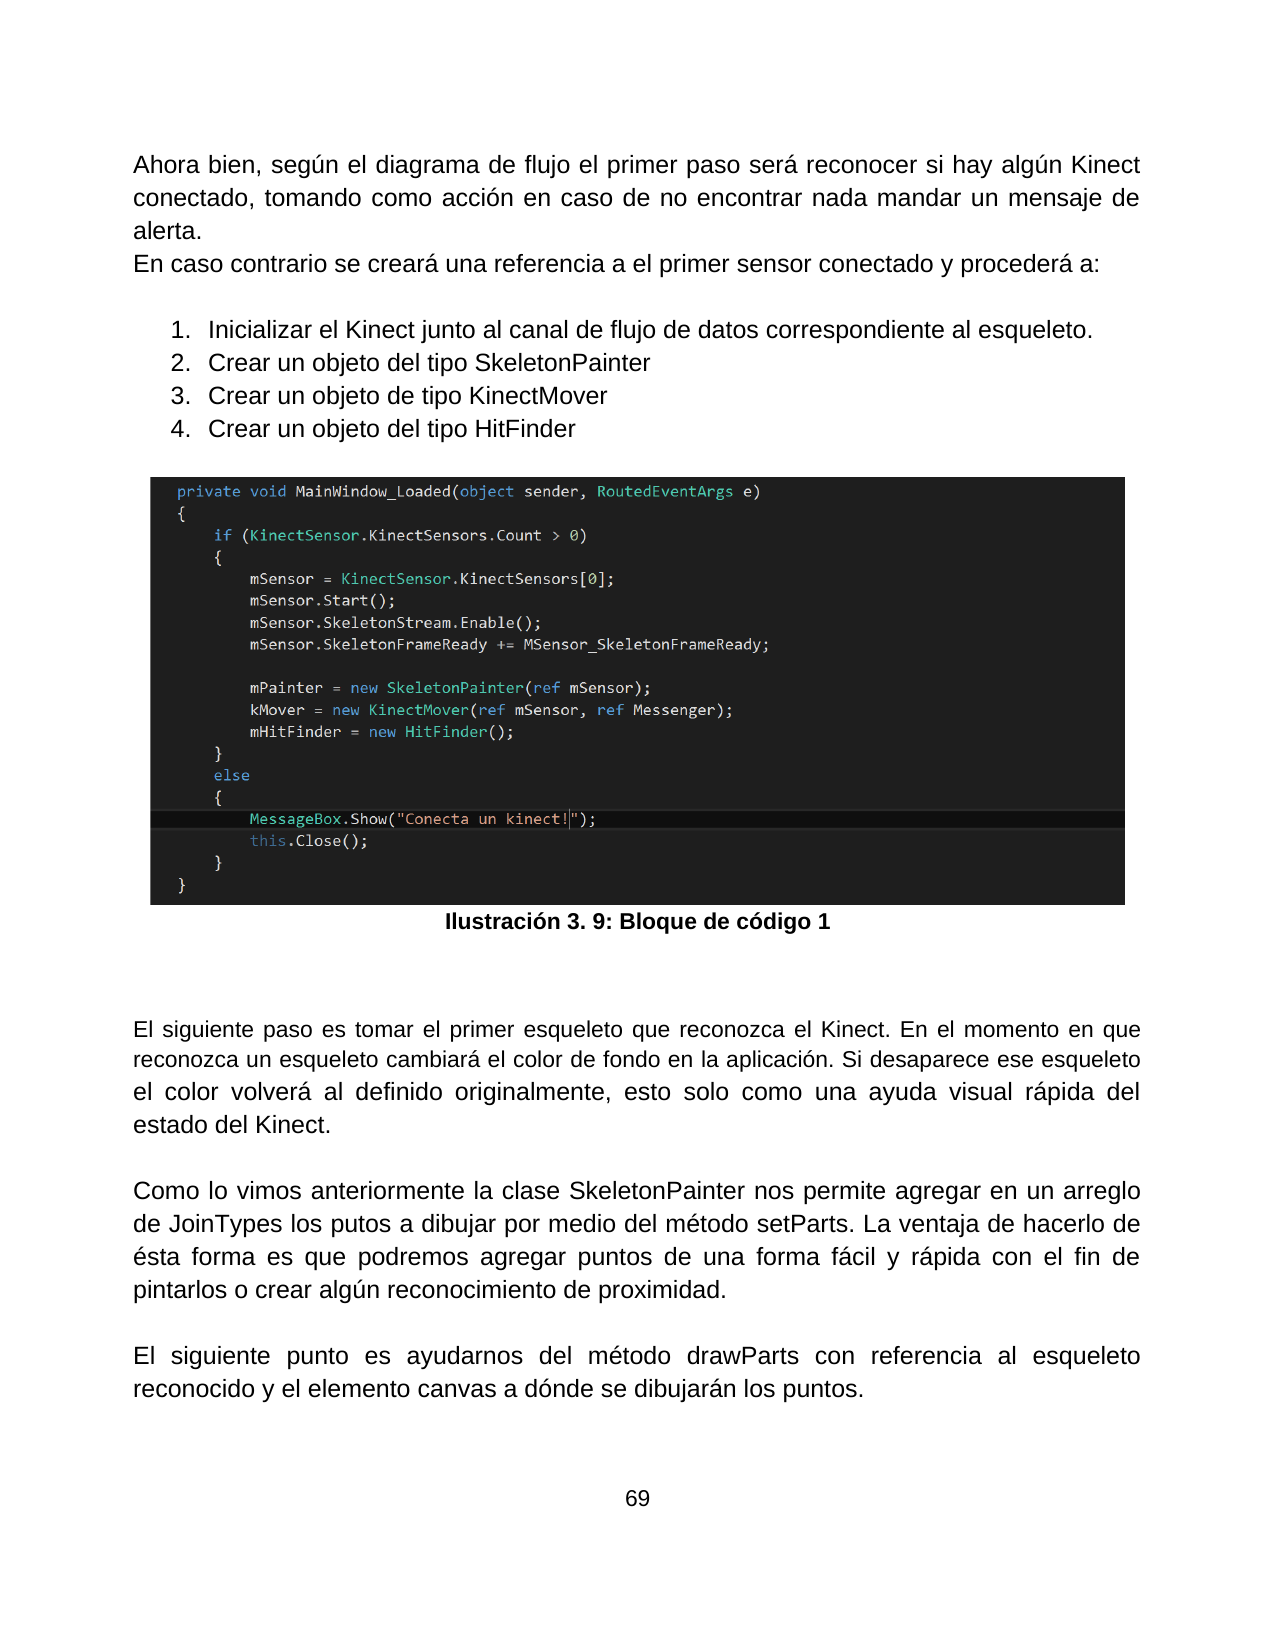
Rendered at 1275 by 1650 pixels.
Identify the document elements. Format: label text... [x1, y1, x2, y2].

text En caso contrario se creará una referencia a el primer sensor conectado y procederá a: [133, 249, 1142, 278]
list Crear un objeto del tipo SkeletonPainter [170, 348, 1142, 377]
picture [150, 477, 1125, 905]
text El siguiente paso es tomar el primer esqueleto que reconozca el Kinect. En el momento en que reconozca un esqueleto cambiará el color de fondo en la aplicación. Si desaparece ese esqueleto el color volverá al definido originalmente, esto solo como una ayuda visual rápida del estado del Kinect. [133, 1016, 1142, 1138]
text Como lo vimos anteriormente la clase SkeletonPainter nos permite agregar en un arreglo de JoinTypes los putos a dibujar por medio del método setParts. La ventaja de hacerlo de ésta forma es que podremos agregar puntos de una forma fácil y rápida con el fin de pintarlos o crear algún reconocimiento de proximidad. [133, 1176, 1142, 1304]
text Ahora bien, según el diagrama de flujo el primer paso será reconocer si hay algún Kinect conectado, tomando como acción en caso de no encontrar nada mandar un mensaje de alerta. [133, 150, 1142, 245]
list Inicializar el Kinect junto al canal de flujo de datos correspondiente al esqueleto. [170, 315, 1142, 344]
text Ilustración 3. 9: Bloque de código 1 [133, 908, 1142, 935]
list Crear un objeto de tipo KinectMover [170, 381, 1142, 410]
text El siguiente punto es ayudarnos del método drawParts con referencia al esqueleto reconocido y el elemento canvas a dónde se dibujarán los puntos. [133, 1341, 1142, 1403]
list Crear un objeto del tipo HitFinder [170, 414, 1142, 443]
